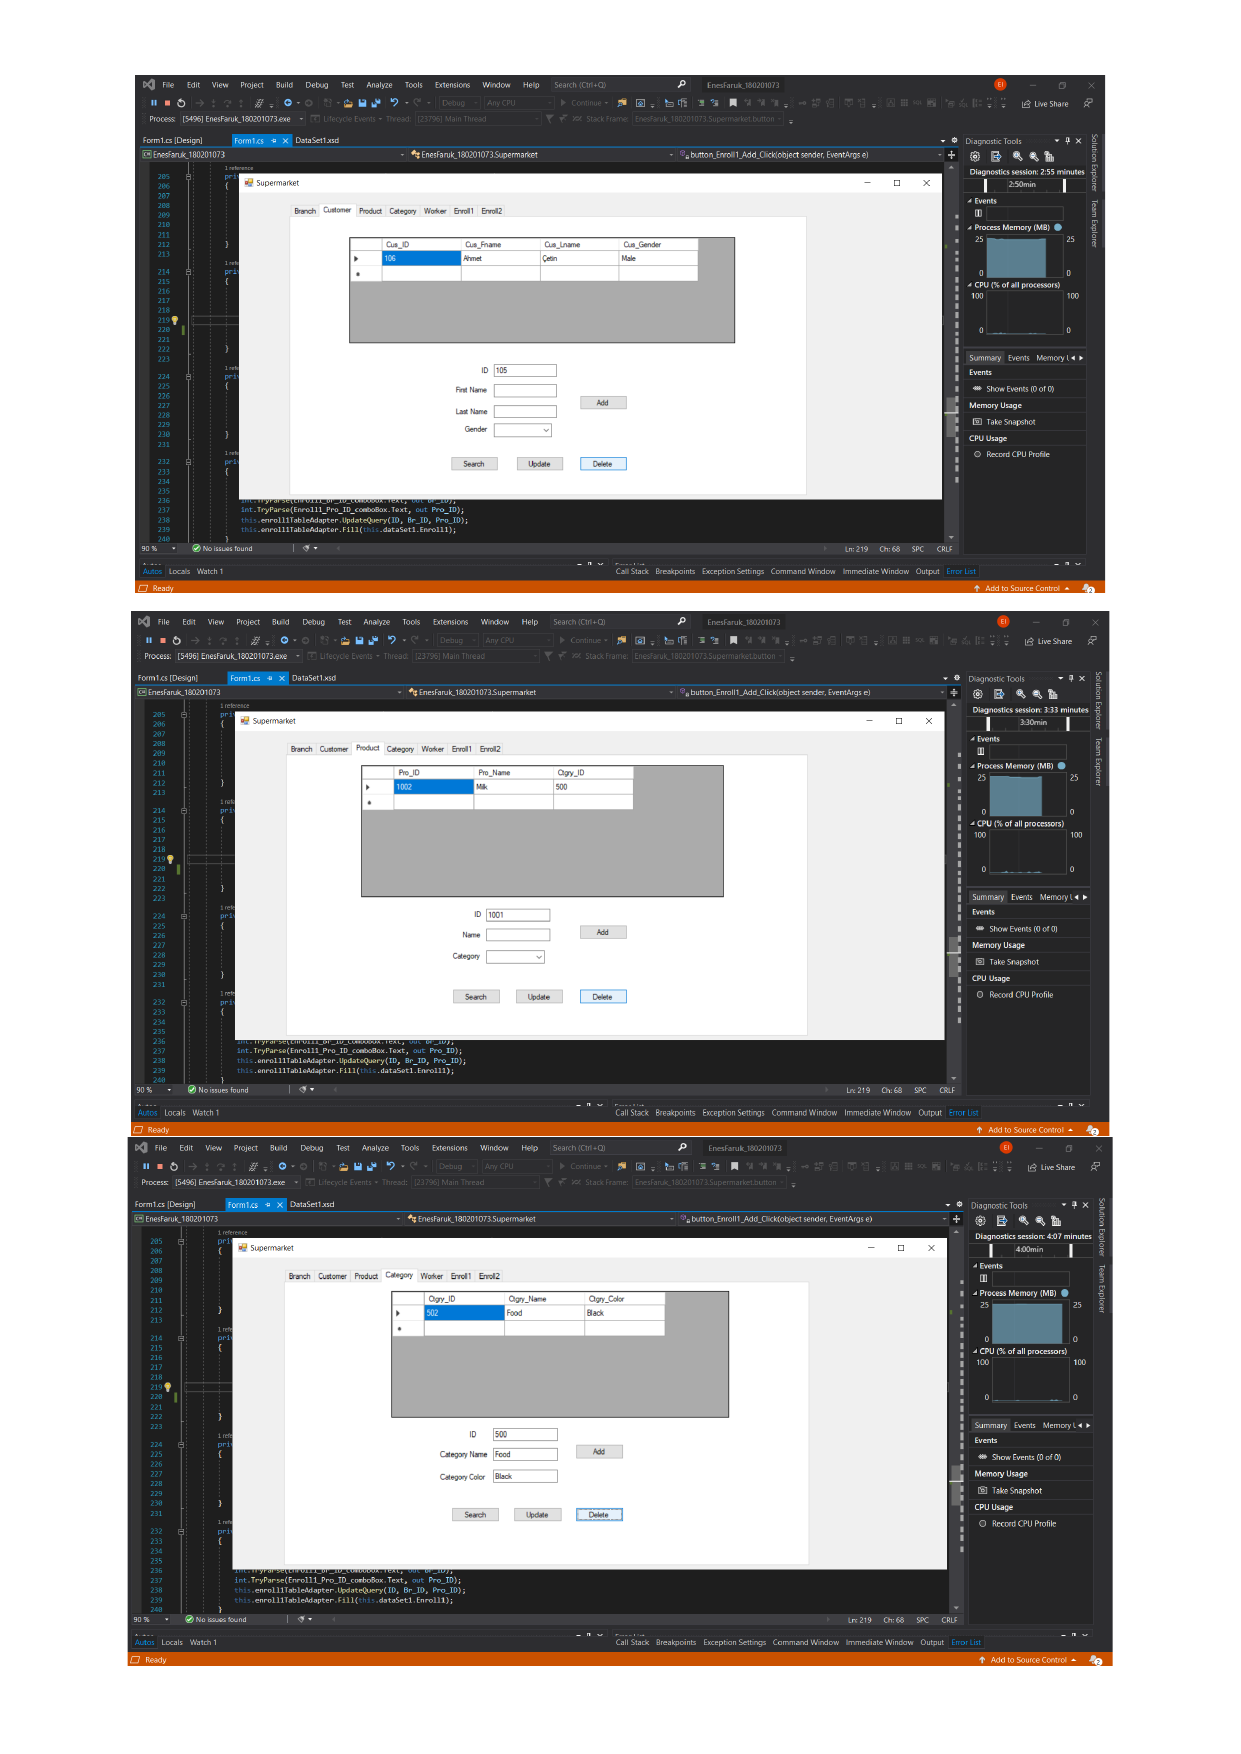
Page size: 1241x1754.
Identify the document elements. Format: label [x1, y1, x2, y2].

picture [131, 611, 1110, 1136]
picture [127, 1137, 1113, 1666]
picture [135, 75, 1105, 593]
